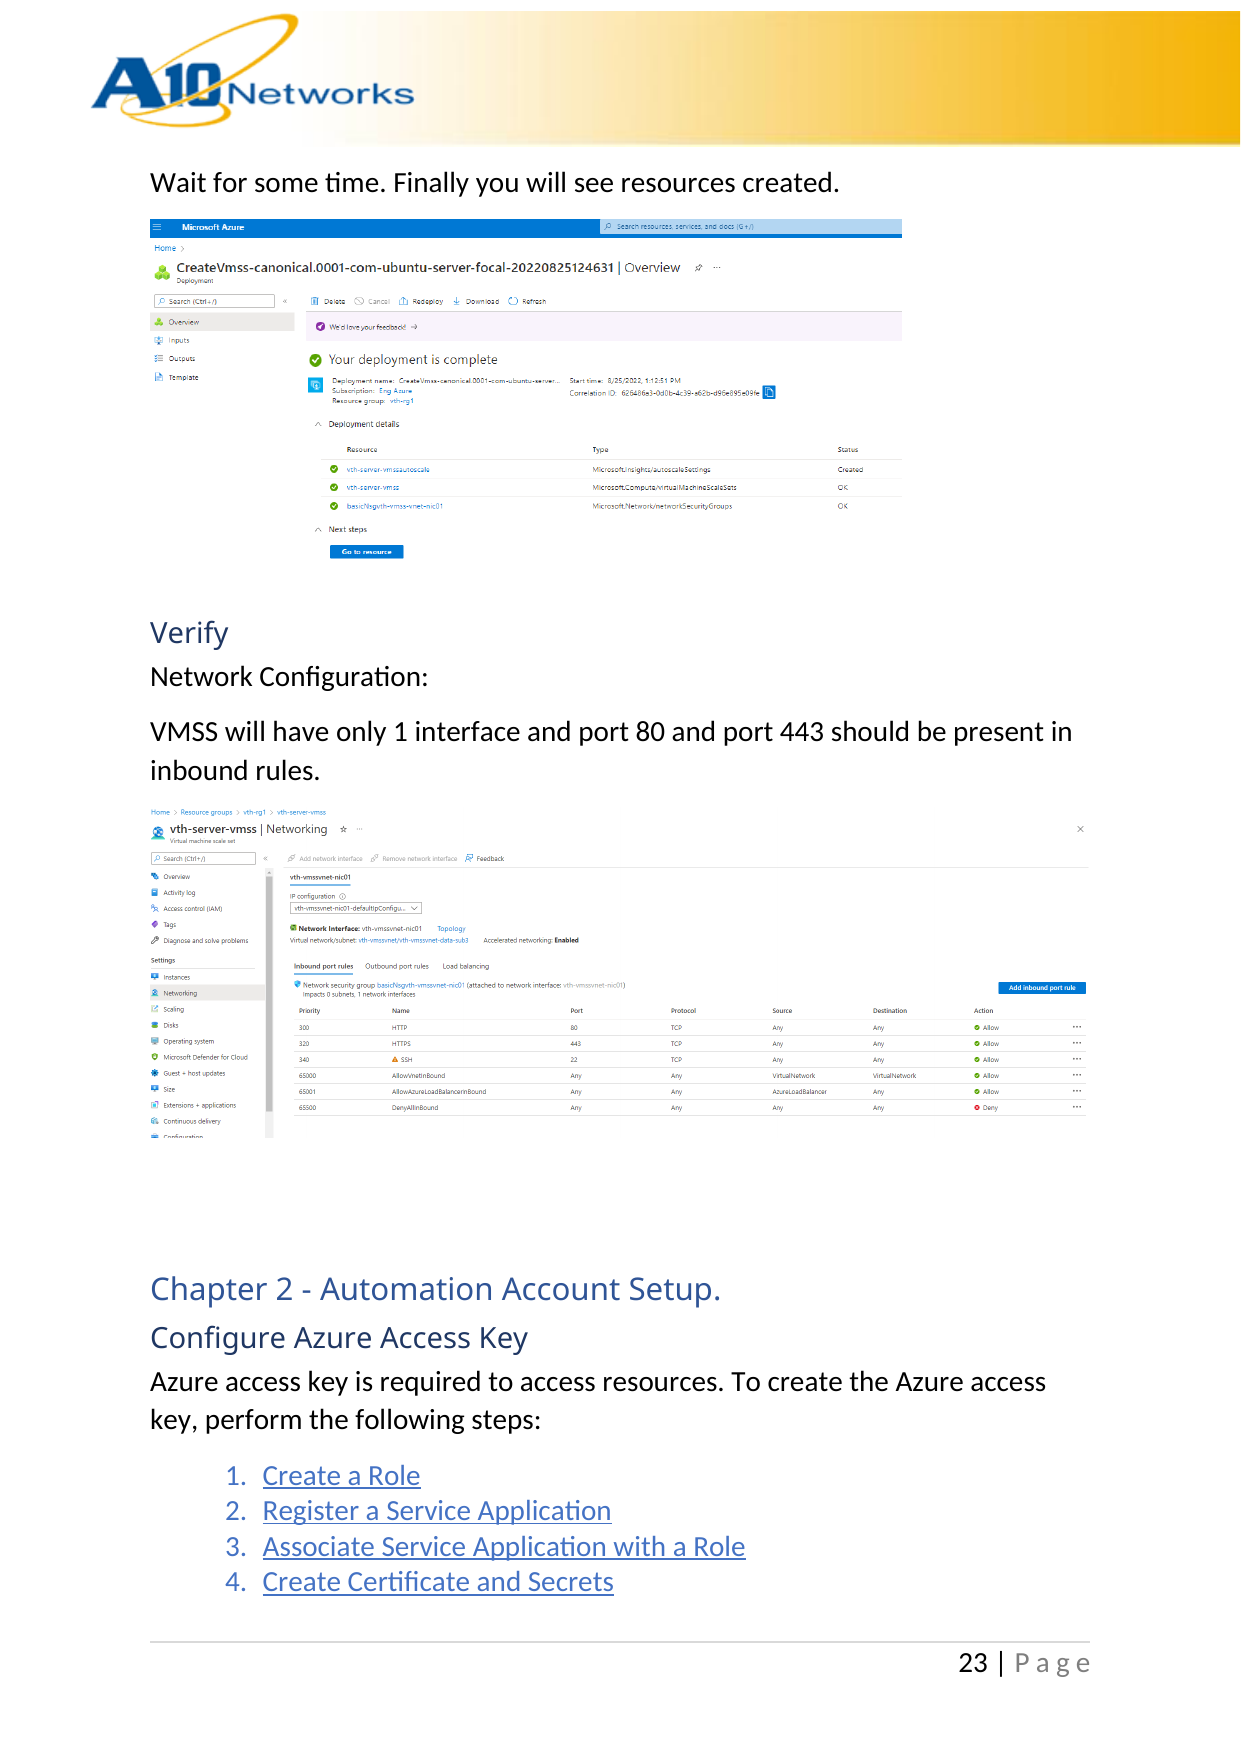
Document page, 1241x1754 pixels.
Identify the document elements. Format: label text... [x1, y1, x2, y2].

picture [150, 219, 902, 594]
subtitle Verify [150, 613, 1090, 652]
picture [0, 11, 1241, 147]
list Register a Service Application [225, 1492, 1090, 1528]
list Create a Role [225, 1457, 1090, 1492]
subtitle Configure Azure Access Key [150, 1317, 1090, 1357]
text Wait for some time. Finally you will see resources created. [150, 164, 1090, 200]
list Associate Service Application with a Role [225, 1528, 1090, 1563]
text Network Configuration: [150, 658, 1090, 694]
subtitle Chapter 2 - Automation Account Setup. [150, 1267, 1090, 1310]
picture [150, 807, 1091, 1138]
text Azure access key is required to access resources. To create the Azure access key, perform the following steps: [150, 1363, 1090, 1437]
list Create Certificate and Secrets [225, 1563, 1090, 1599]
text VMSS will have only 1 interface and port 80 and port 443 should be present in inbound rules. [150, 713, 1090, 787]
